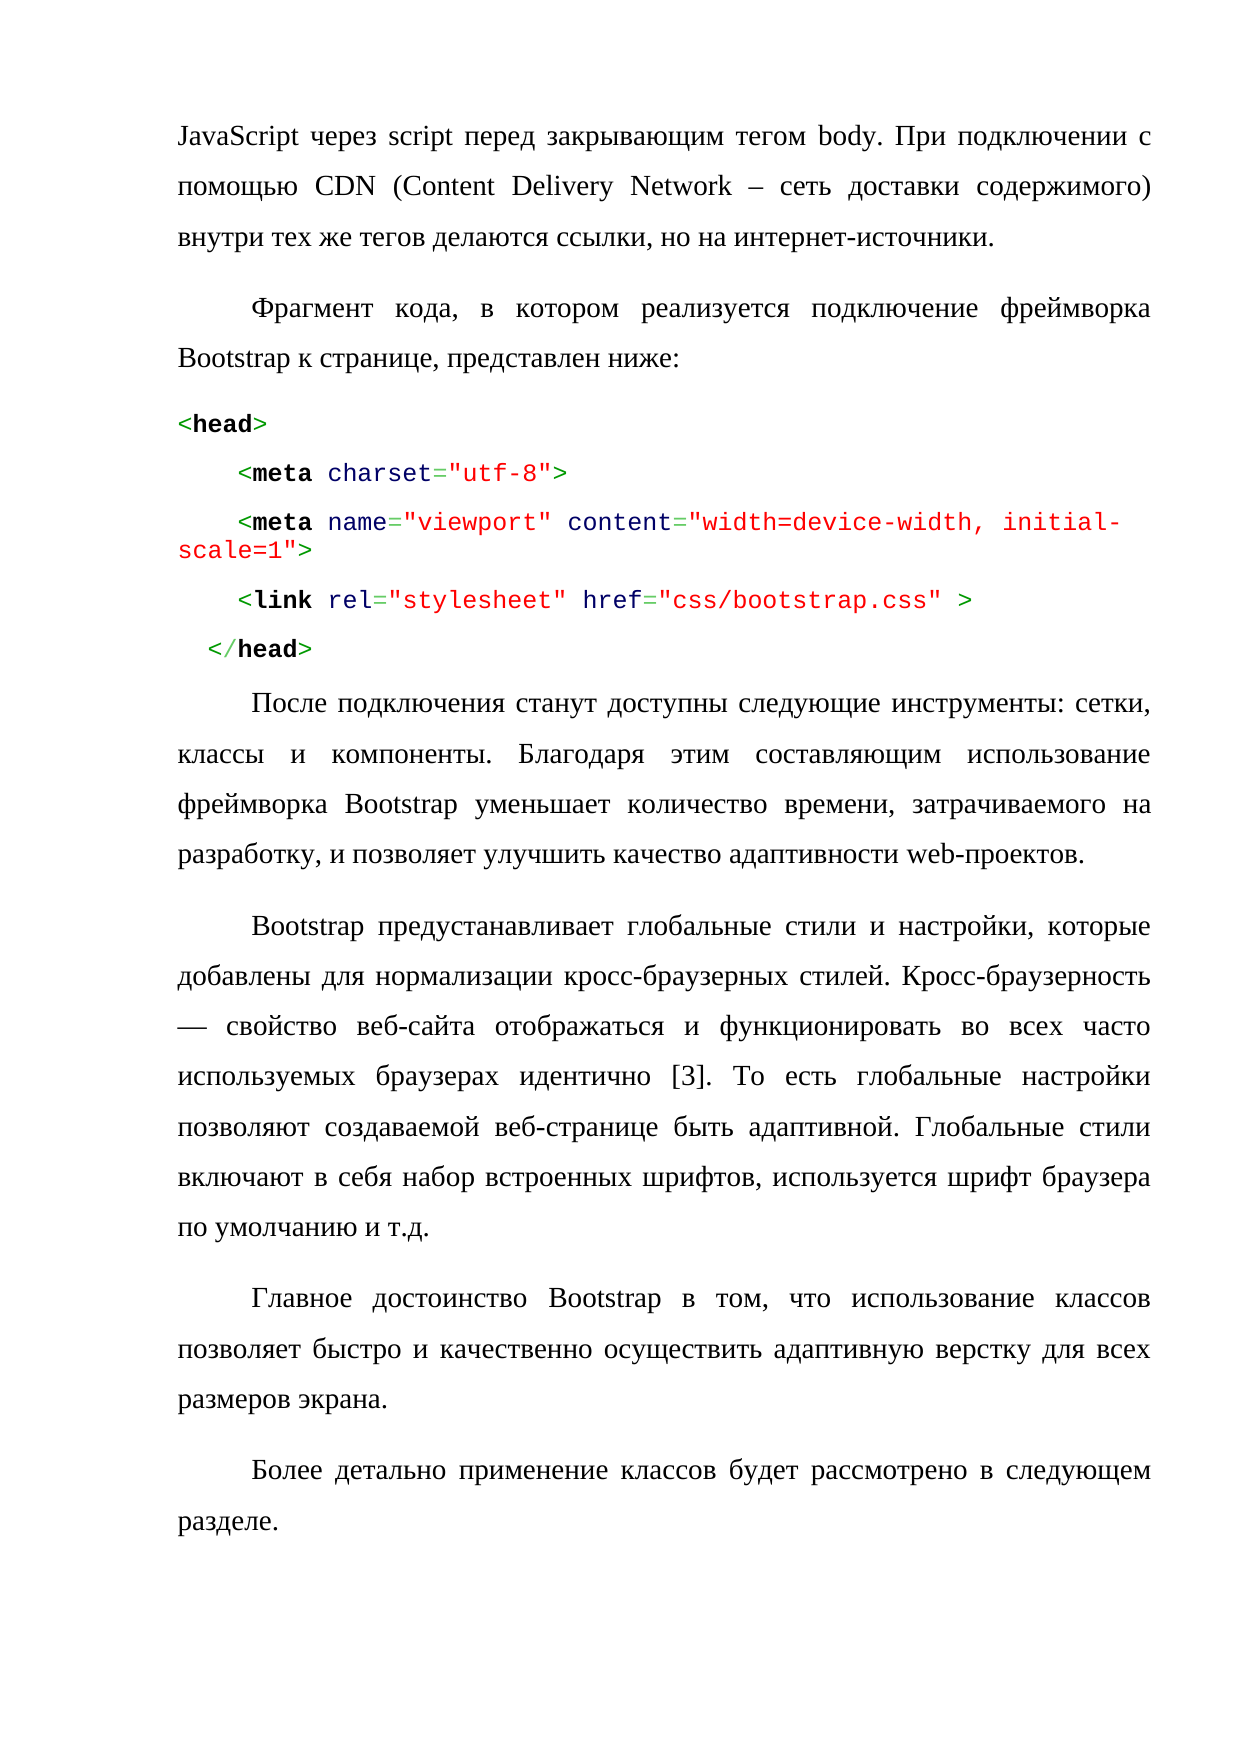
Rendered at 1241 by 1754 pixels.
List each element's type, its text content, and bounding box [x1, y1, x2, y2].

text <link rel="stylesheet" href="css/bootstrap.css" > [177, 587, 1152, 616]
text <head> [177, 411, 1152, 440]
text Более детально применение классов будет рассмотрено в следующем разделе. [177, 1452, 1152, 1536]
text После подключения станут доступны следующие инструменты: сетки, классы и компоненты. Благодаря этим составляющим использование фреймворка Bootstrap уменьшает количество времени, затрачиваемого на разработку, и позволяет улучшить качество адаптивности web-проектов. [177, 686, 1152, 870]
text Главное достоинство Bootstrap в том, что использование классов позволяет быстро и качественно осуществить адаптивную верстку для всех размеров экрана. [177, 1281, 1152, 1415]
text <meta name="viewport" content="width=device-width, initial-scale=1"> [177, 510, 1152, 566]
text <meta charset="utf-8"> [177, 461, 1152, 489]
text Фрагмент кода, в котором реализуется подключение фреймворка Bootstrap к странице, представлен ниже: [177, 290, 1152, 374]
text Bootstrap предустанавливает глобальные стили и настройки, которые добавлены для нормализации кросс-браузерных стилей. Кросс-браузерность — свойство веб-сайта отображаться и функционировать во всех часто используемых браузерах идентично [3]. То есть глобальные настройки позволяют создаваемой веб-странице быть адаптивной. Глобальные стили включают в себя набор встроенных шрифтов, используется шрифт браузера по умолчанию и т.д. [177, 908, 1152, 1243]
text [177, 118, 1152, 252]
text </head> [177, 636, 1152, 665]
